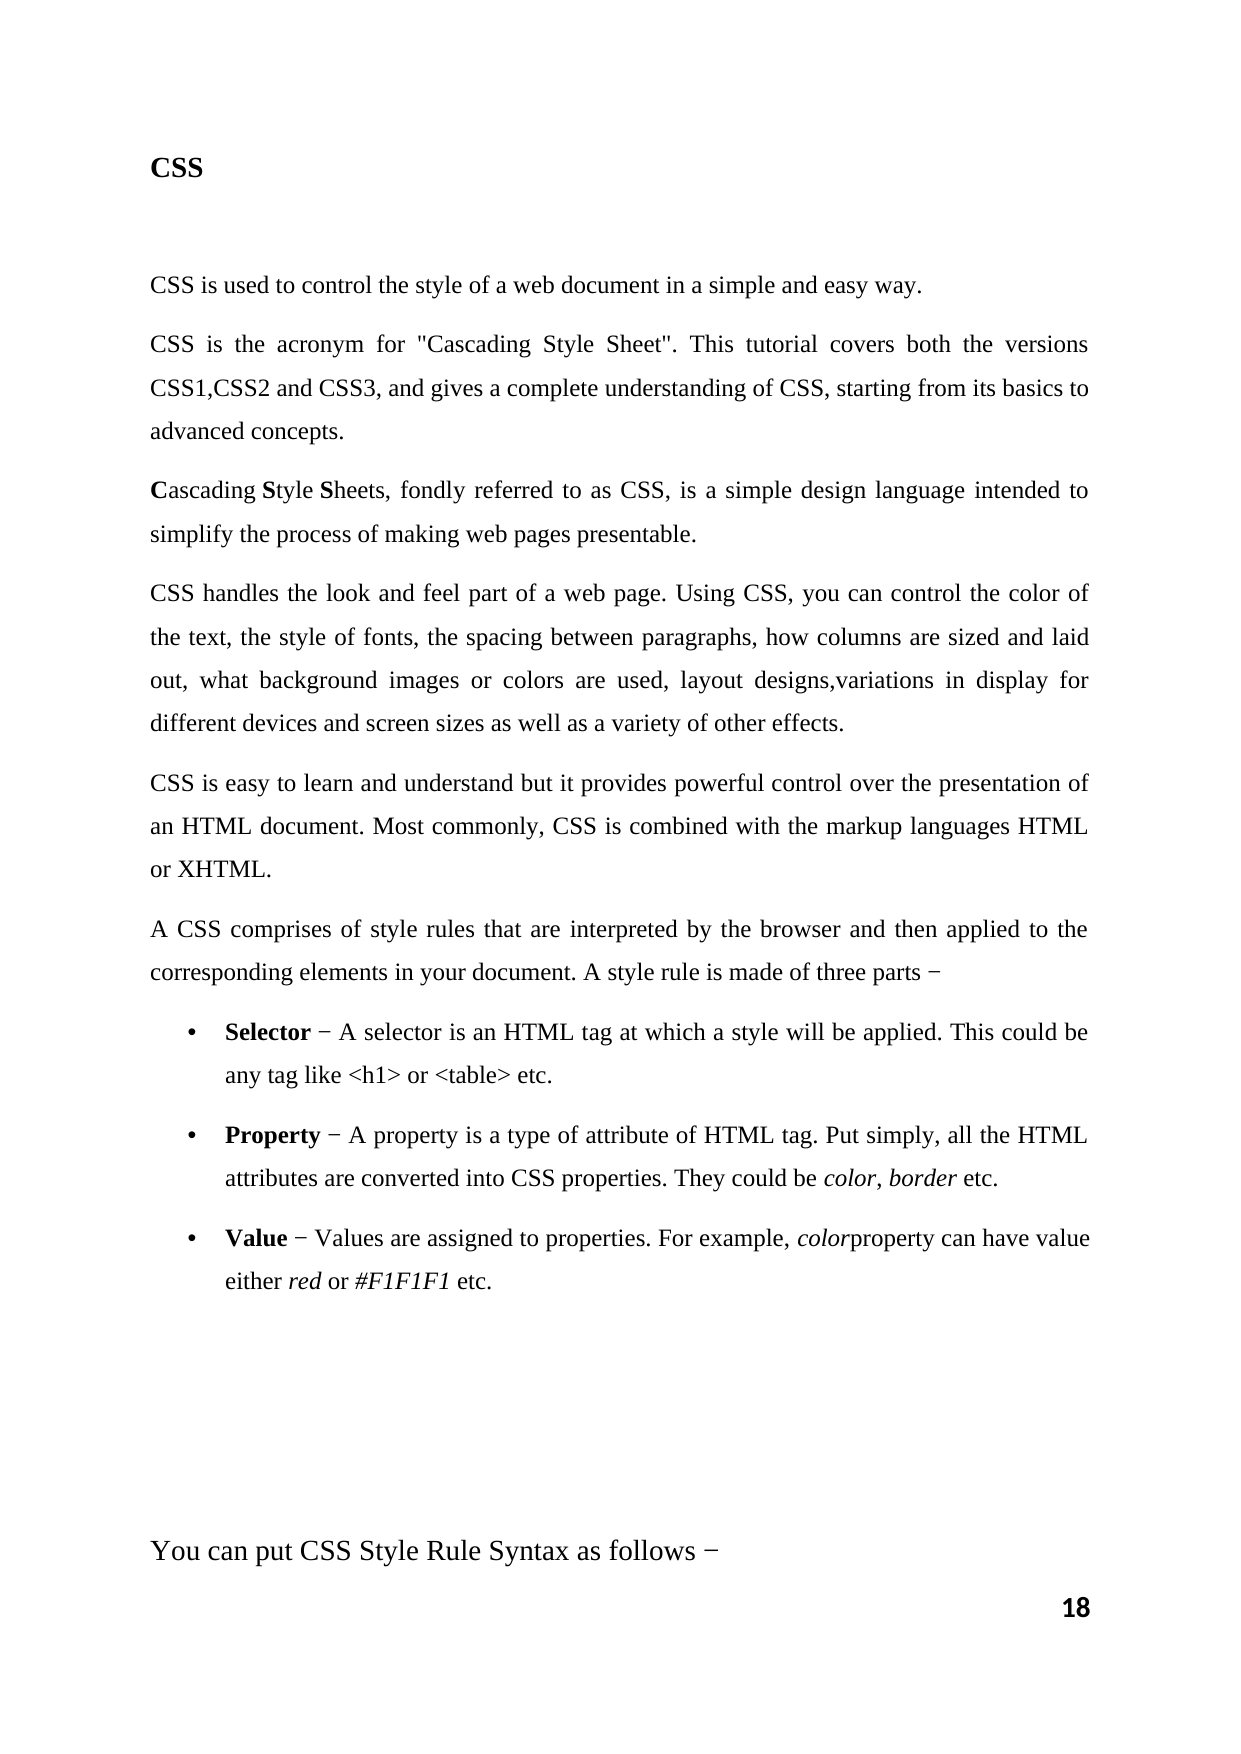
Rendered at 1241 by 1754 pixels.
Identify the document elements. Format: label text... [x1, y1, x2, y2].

text You can put CSS Style Rule Syntax as follows − [150, 1533, 1090, 1566]
list Property − A property is a type of attribute of HTML tag. Put simply, all the HTML attributes are converted into CSS properties. They could be color, border etc. [187, 1120, 1090, 1192]
text CSS is easy to learn and understand but it provides powerful control over the presentation of an HTML document. Most commonly, CSS is combined with the markup languages HTML or XHTML. [150, 768, 1090, 883]
text CSS is the acronym for "Cascading Style Sheet". This tutorial covers both the versions CSS1,CSS2 and CSS3, and gives a complete understanding of CSS, starting from its basics to advanced concepts. [150, 329, 1090, 444]
text CSS handles the look and feel part of a web page. Using CSS, you can control the color of the text, the style of fonts, the spacing between paragraphs, how columns are sized and laid out, what background images or colors are used, layout designs,variations in display for different devices and screen sizes as well as a variety of other effects. [150, 578, 1090, 737]
list Selector − A selector is an HTML tag at which a style will be applied. This could be any tag like <h1> or <table> etc. [187, 1017, 1090, 1089]
text A CSS comprises of style rules that are interpreted by the browser and then applied to the corresponding elements in your document. A style rule is made of three parts − [150, 914, 1090, 986]
text CSS is used to control the style of a web document in a simple and easy way. [150, 270, 1090, 298]
list Value − Values are assigned to properties. For example, colorproperty can have value either red or #F1F1F1 etc. [187, 1223, 1090, 1295]
text Cascading Style Sheets, fondly referred to as CSS, is a simple design language intended to simplify the process of making web pages presentable. [150, 476, 1090, 547]
text CSS [150, 150, 1090, 183]
